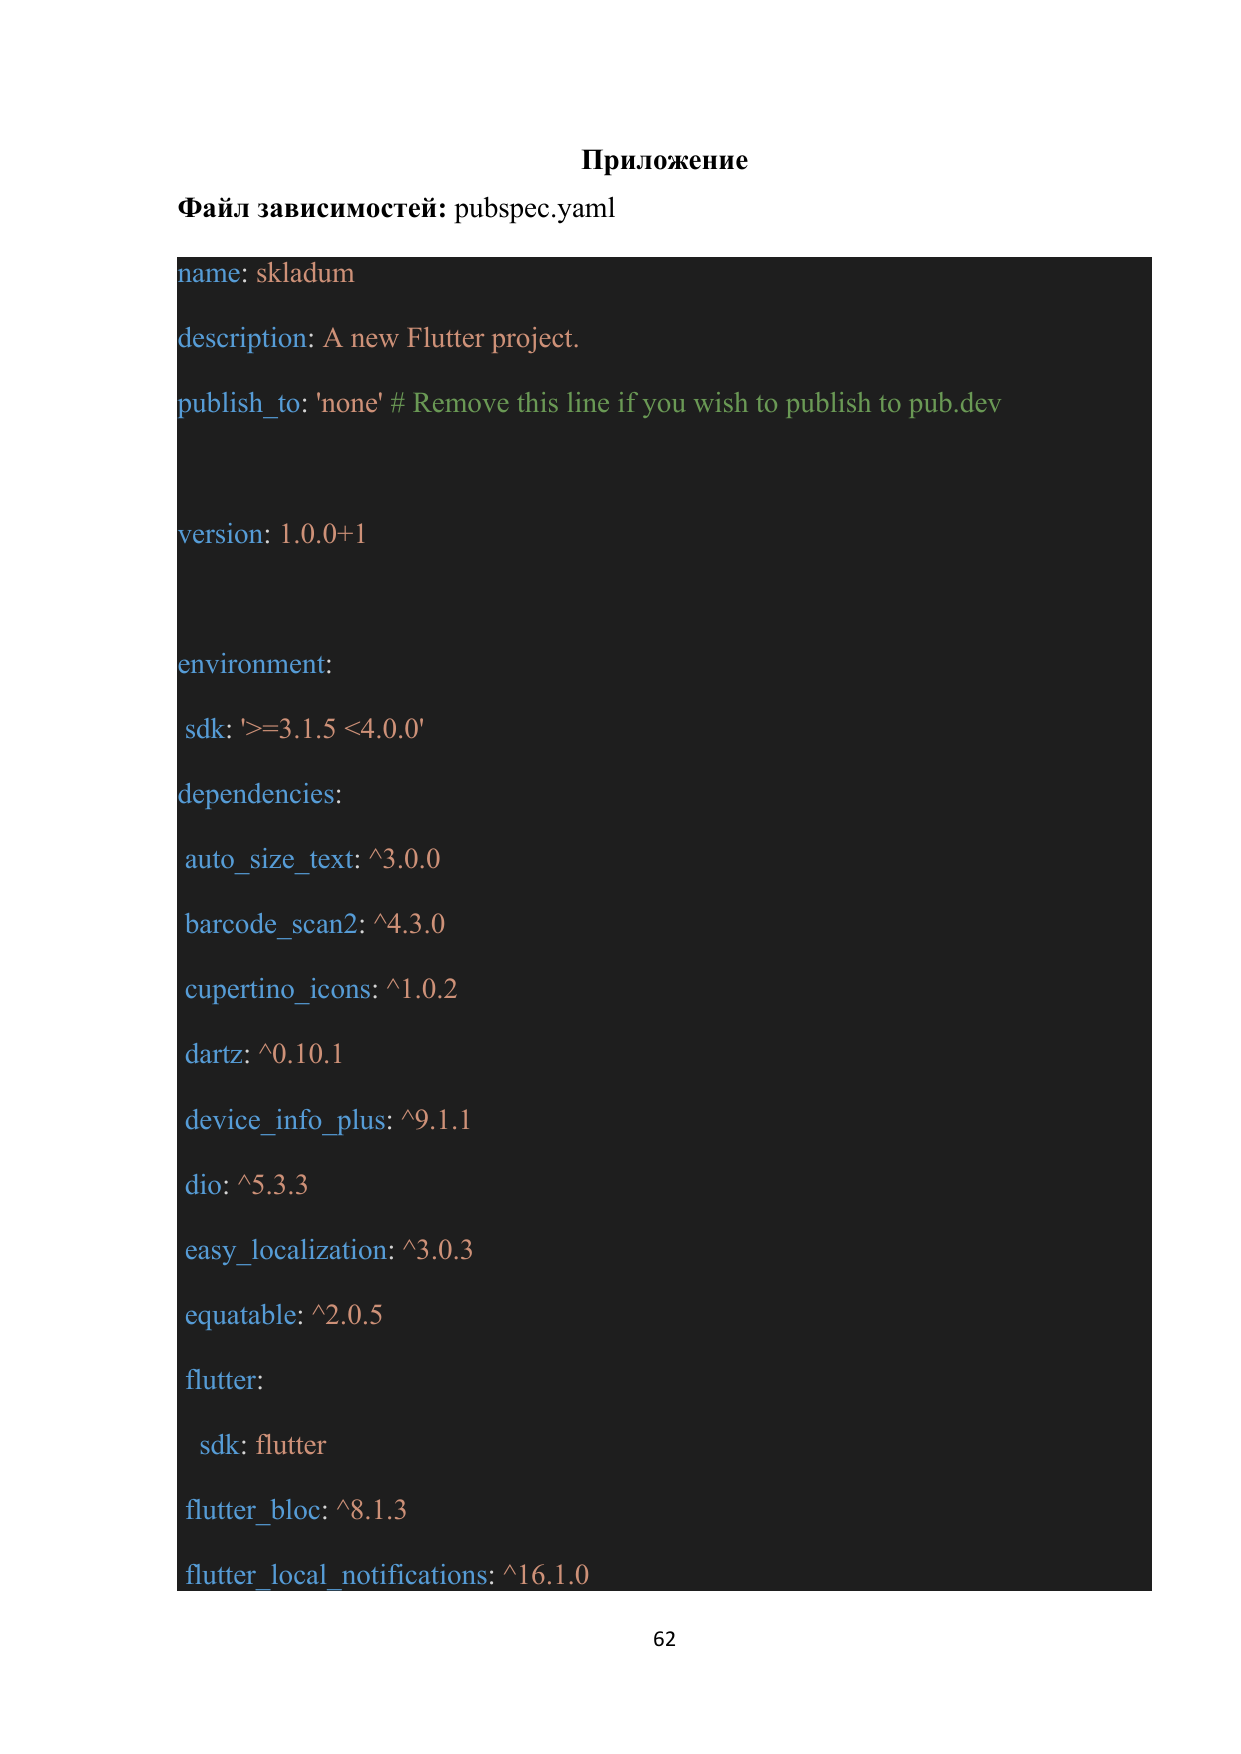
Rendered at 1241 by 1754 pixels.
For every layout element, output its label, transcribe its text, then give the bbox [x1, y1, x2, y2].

text name: skladum [177, 257, 1152, 289]
text sdk: '>=3.1.5 <4.0.0' [177, 712, 1152, 745]
text version: 1.0.0+1 [177, 517, 1152, 549]
text flutter_bloc: ^8.1.3 [177, 1494, 1152, 1526]
text sdk: flutter [177, 1428, 1152, 1461]
text barcode_scan2: ^4.3.0 [177, 908, 1152, 940]
text dependencies: [177, 777, 1152, 810]
text description: A new Flutter project. [177, 322, 1152, 354]
text flutter: [177, 1363, 1152, 1396]
text auto_size_text: ^3.0.0 [177, 843, 1152, 875]
text equatable: ^2.0.5 [177, 1298, 1152, 1331]
text flutter_local_notifications: ^16.1.0 [177, 1559, 1152, 1591]
text dartz: ^0.10.1 [177, 1038, 1152, 1070]
subtitle Приложение [177, 143, 1152, 175]
text publish_to: 'none' # Remove this line if you wish to publish to pub.dev [177, 387, 1152, 419]
text environment: [177, 647, 1152, 679]
text dio: ^5.3.3 [177, 1168, 1152, 1200]
text Файл зависимостей: pubspec.yaml [177, 192, 1152, 224]
text cupertino_icons: ^1.0.2 [177, 973, 1152, 1005]
text device_info_plus: ^9.1.1 [177, 1103, 1152, 1135]
text easy_localization: ^3.0.3 [177, 1233, 1152, 1266]
